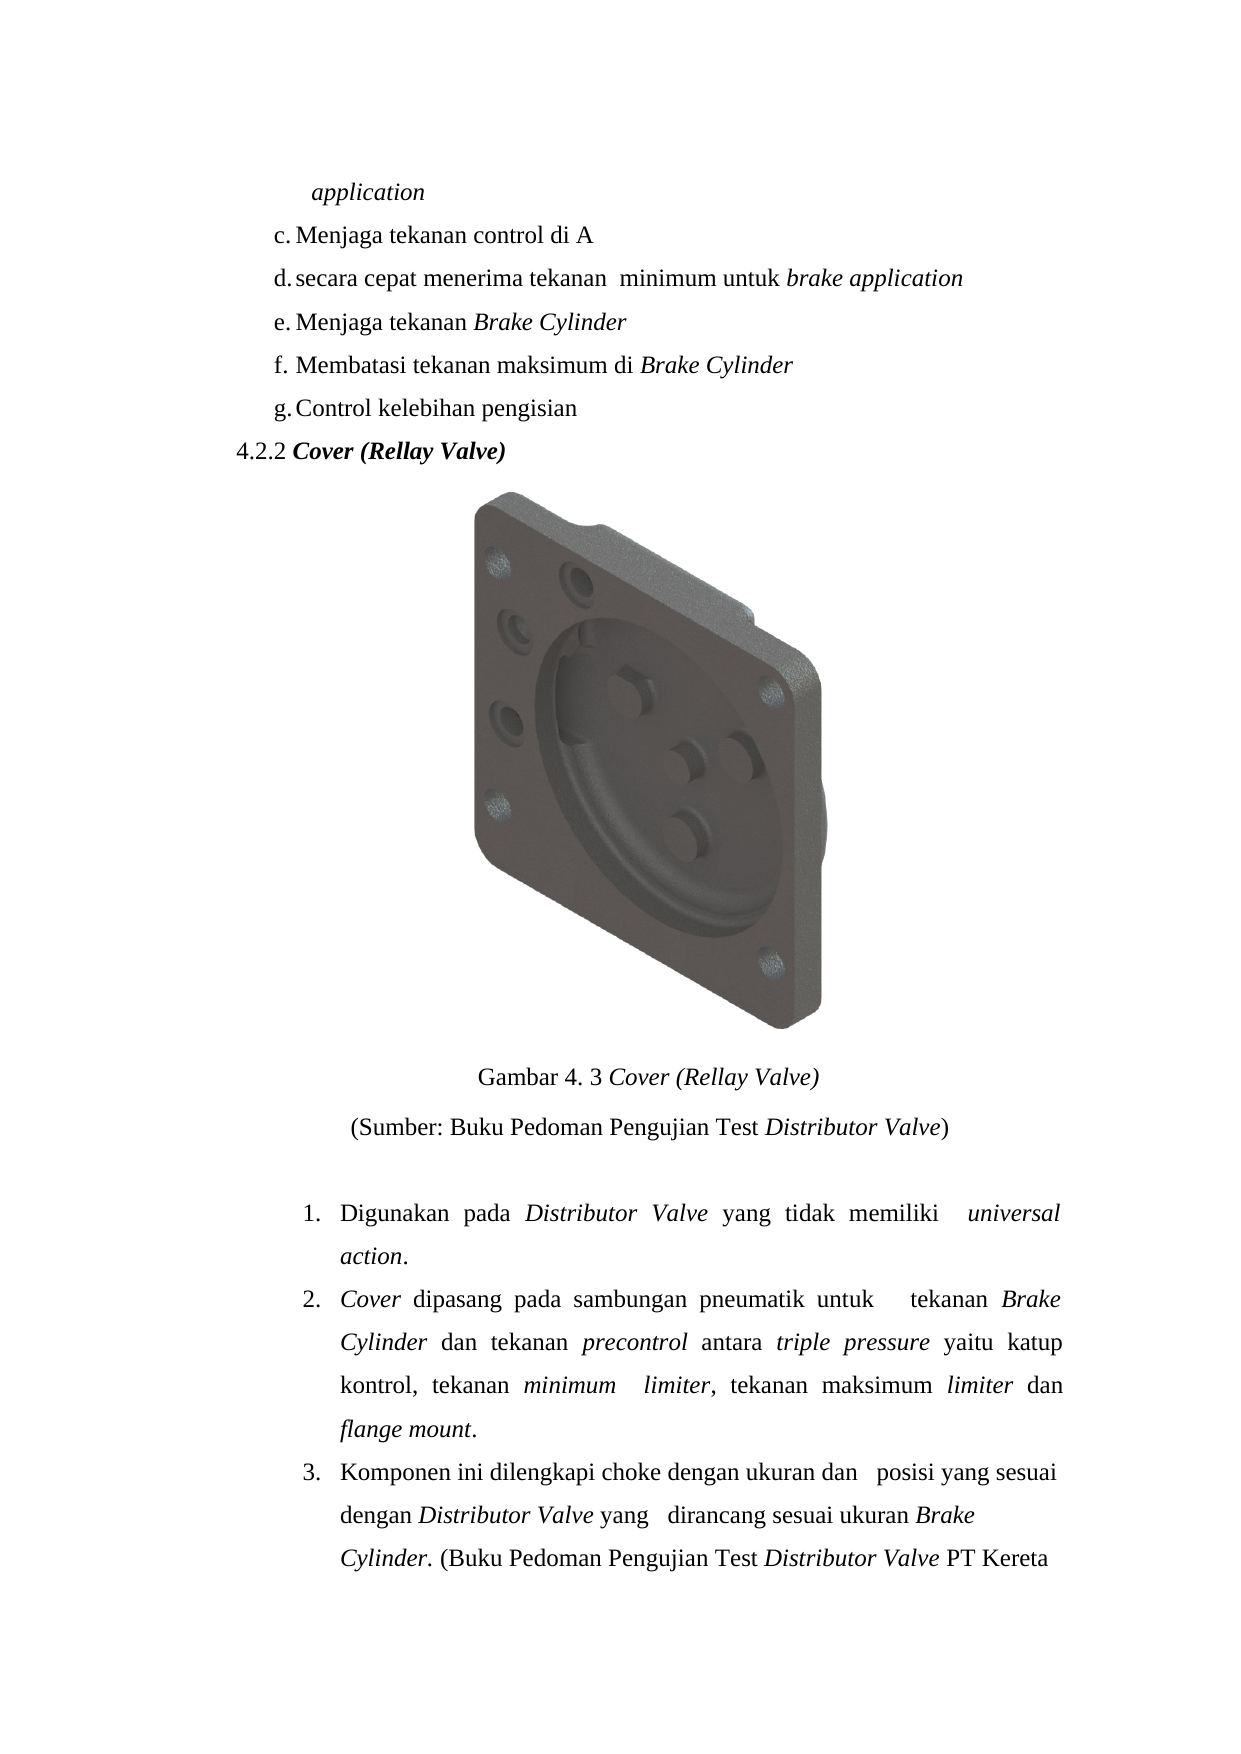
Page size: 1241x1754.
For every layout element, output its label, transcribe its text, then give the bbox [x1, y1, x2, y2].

text Gambar 4. 3 Cover (Rellay Valve) [236, 1062, 1063, 1091]
list Menjaga tekanan control di A [274, 220, 1063, 249]
list Control kelebihan pengisian [274, 393, 1063, 422]
text 4.2.2 Cover (Rellay Valve) [236, 436, 1063, 465]
text (Sumber: Buku Pedoman Pengujian Test Distributor Valve) [236, 1112, 1063, 1141]
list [274, 177, 1063, 206]
list Digunakan pada Distributor Valve yang tidak memiliki universal action. [302, 1198, 1063, 1270]
list Membatasi tekanan maksimum di Brake Cylinder [274, 350, 1063, 378]
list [302, 1457, 1063, 1572]
list Cover dipasang pada sambungan pneumatik untuk tekanan Brake Cylinder dan tekanan precontrol antara triple pressure yaitu katup kontrol, tekanan minimum limiter, tekanan maksimum limiter dan flange mount. [302, 1284, 1063, 1442]
list secara cepat menerima tekanan minimum untuk brake application [274, 263, 1063, 292]
text DAFTAR TABEL IX [446, 479, 853, 1048]
list Menjaga tekanan Brake Cylinder [274, 307, 1063, 335]
